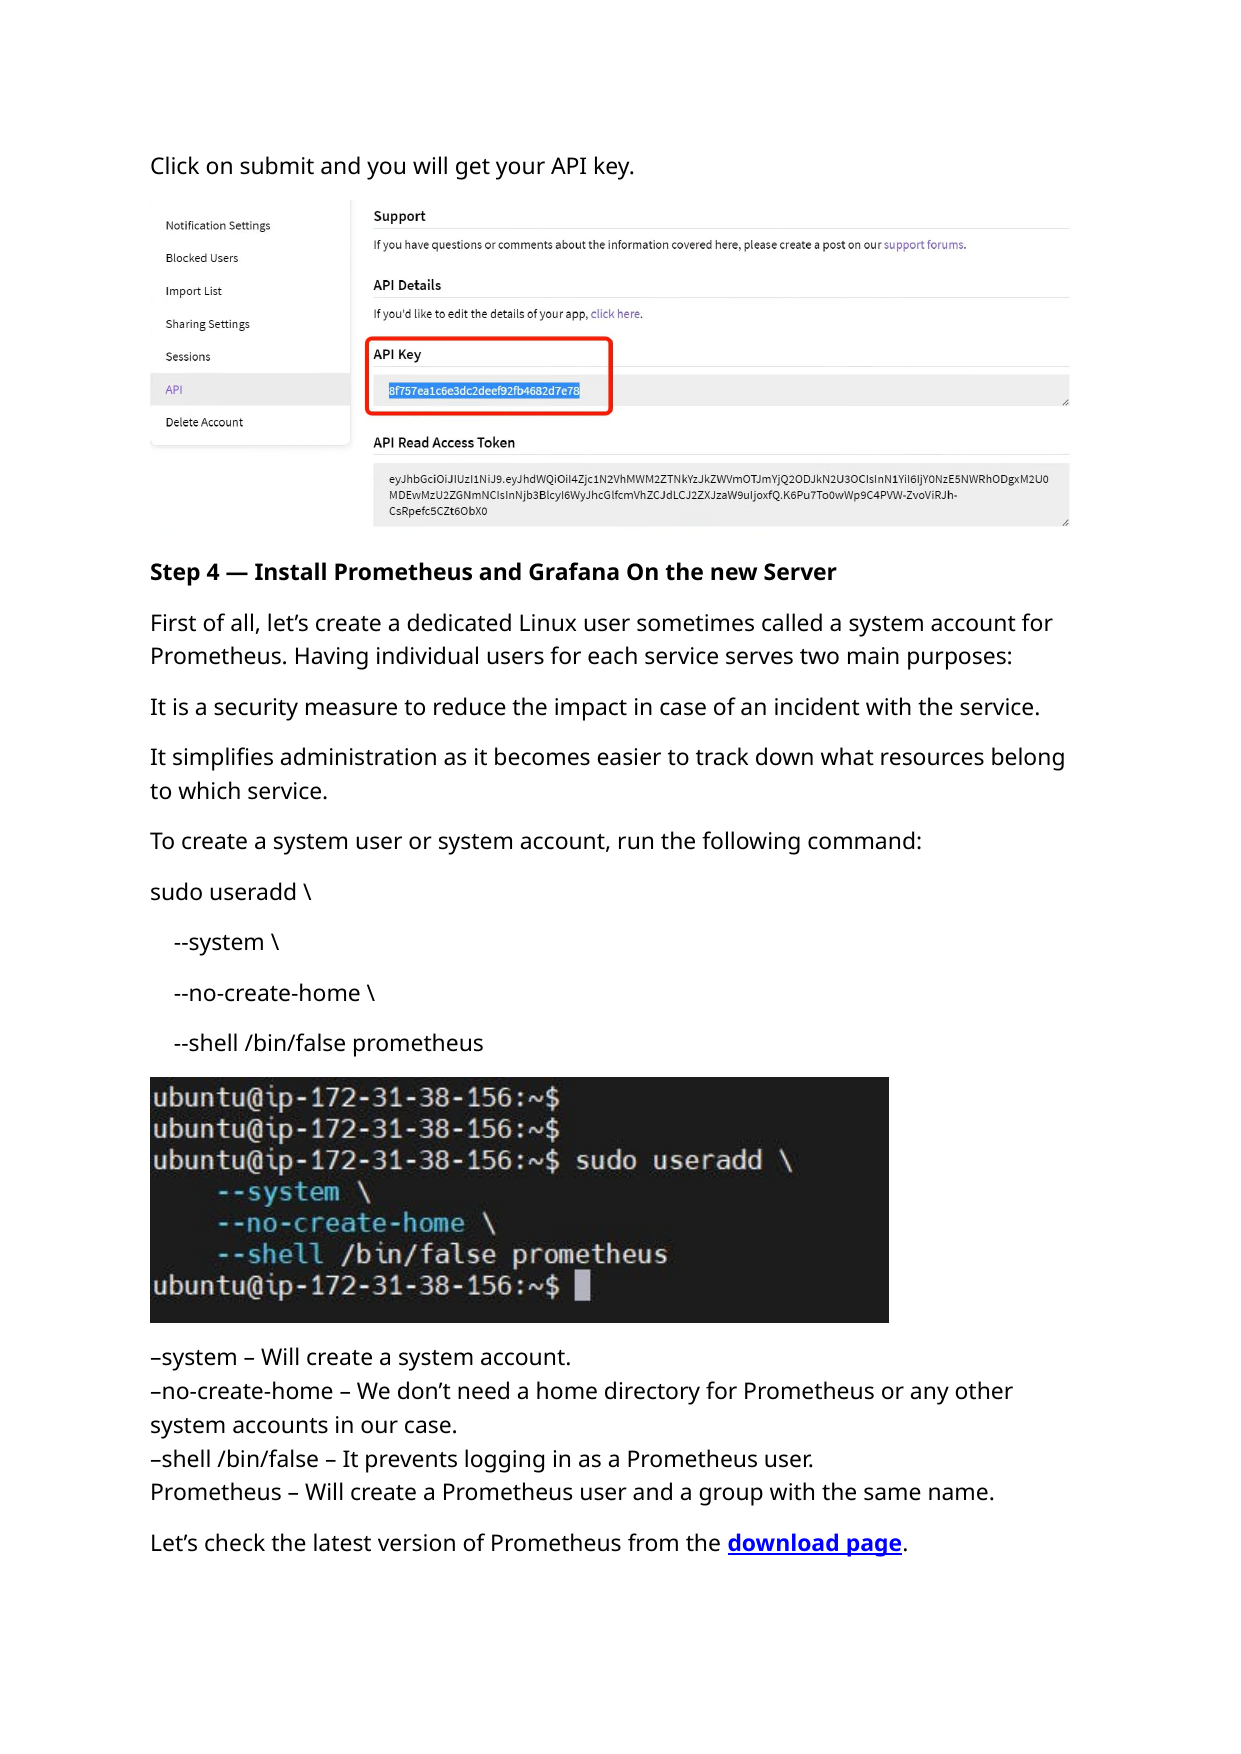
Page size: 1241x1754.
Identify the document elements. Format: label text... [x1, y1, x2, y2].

text To create a system user or system account, run the following command: [150, 825, 1090, 857]
picture [150, 1077, 889, 1323]
text sudo useradd \ [150, 876, 1090, 907]
text Click on submit and you will get your API key. [150, 150, 1090, 181]
text It simplifies administration as it becomes easier to track down what resources belong to which service. [150, 741, 1090, 806]
text Let’s check the latest version of Prometheus from the download page. [150, 1527, 1090, 1558]
text --shell /bin/false prometheus [150, 1027, 1090, 1058]
picture [150, 200, 1091, 538]
text –system – Will create a system account. –no-create-home – We don’t need a home directory for Prometheus or any other system accounts in our case. –shell /bin/false – It prevents logging in as a Prometheus user. Prometheus – Will create a Prometheus user and a group with the same name. [150, 1341, 1090, 1507]
text Step 4 — Install Prometheus and Grafana On the new Server [150, 556, 1090, 587]
text It is a security measure to reduce the impact in case of an incident with the service. [150, 691, 1090, 722]
text First of all, let’s create a dedicated Linux user sometimes called a system account for Prometheus. Having individual users for each service serves two main purposes: [150, 607, 1090, 672]
text --system \ [150, 926, 1090, 957]
text --no-create-home \ [150, 977, 1090, 1008]
